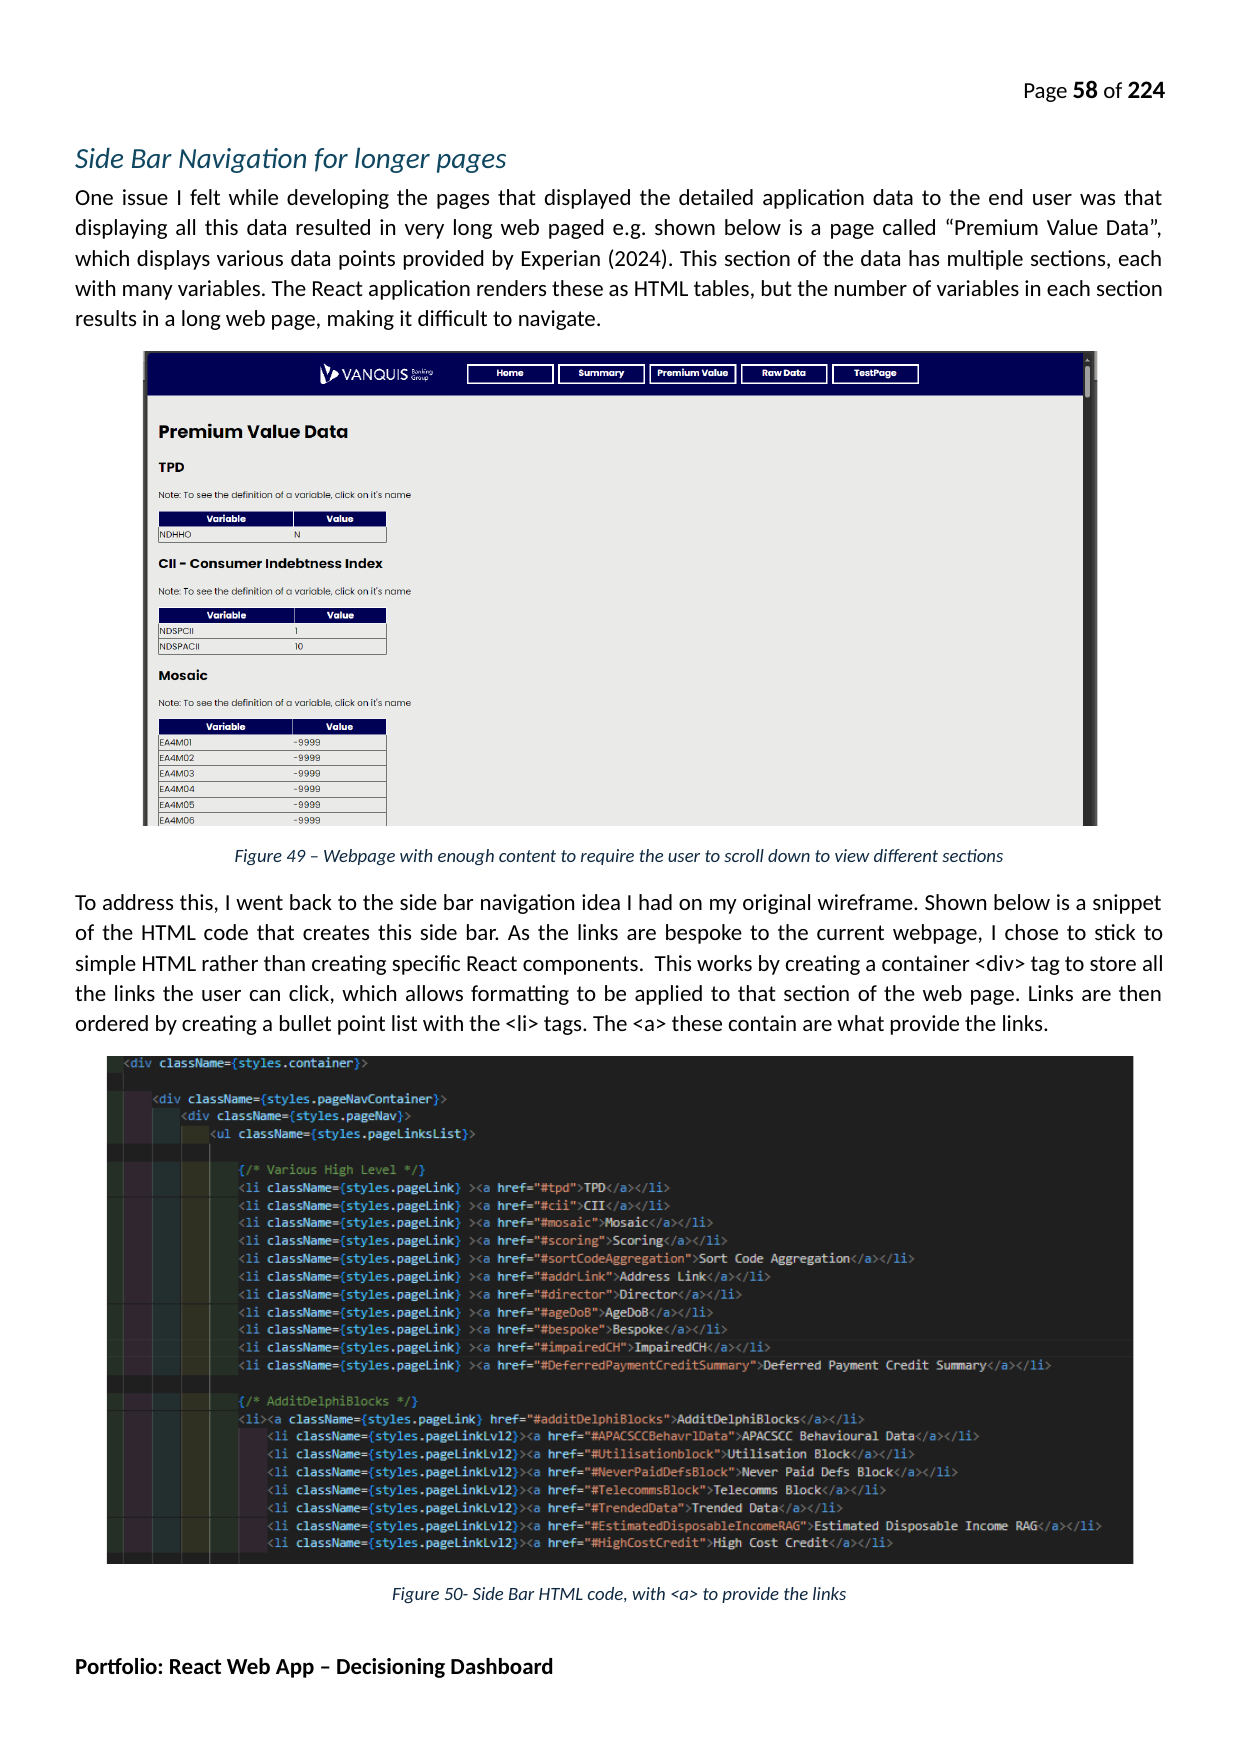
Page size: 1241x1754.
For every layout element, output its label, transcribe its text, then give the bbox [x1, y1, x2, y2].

text One issue I felt while developing the pages that displayed the detailed application data to the end user was that displaying all this data resulted in very long web paged e.g. shown below is a page called “Premium Value Data”, which displays various data points provided by Experian (2024). This section of the data has multiple sections, each with many variables. The React application renders these as HTML tables, but the number of variables in each section results in a long web page, making it difficult to navigate. [75, 183, 1165, 332]
text To address this, I went back to the side bar navigation idea I had on my original wireframe. Shown below is a snippet of the HTML code that creates this side bar. As the links are bespoke to the current webpage, I chose to stick to simple HTML rather than creating specific React components. This works by creating a container <div> tag to store all the links the user can click, which allows formatting to be applied to that section of the web page. Links are then ordered by creating a bullet point list with the <li> tags. The <a> these contain are what provide the links. [75, 888, 1165, 1037]
picture [142, 351, 1098, 826]
picture [106, 1056, 1134, 1564]
text Figure 50- Side Bar HTML code, with <a> to provide the links [75, 1582, 1165, 1605]
subtitle Side Bar Navigation for longer pages [75, 141, 1165, 176]
text Figure 49 – Webpage with enough content to require the user to scroll down to view different sections [75, 844, 1165, 867]
